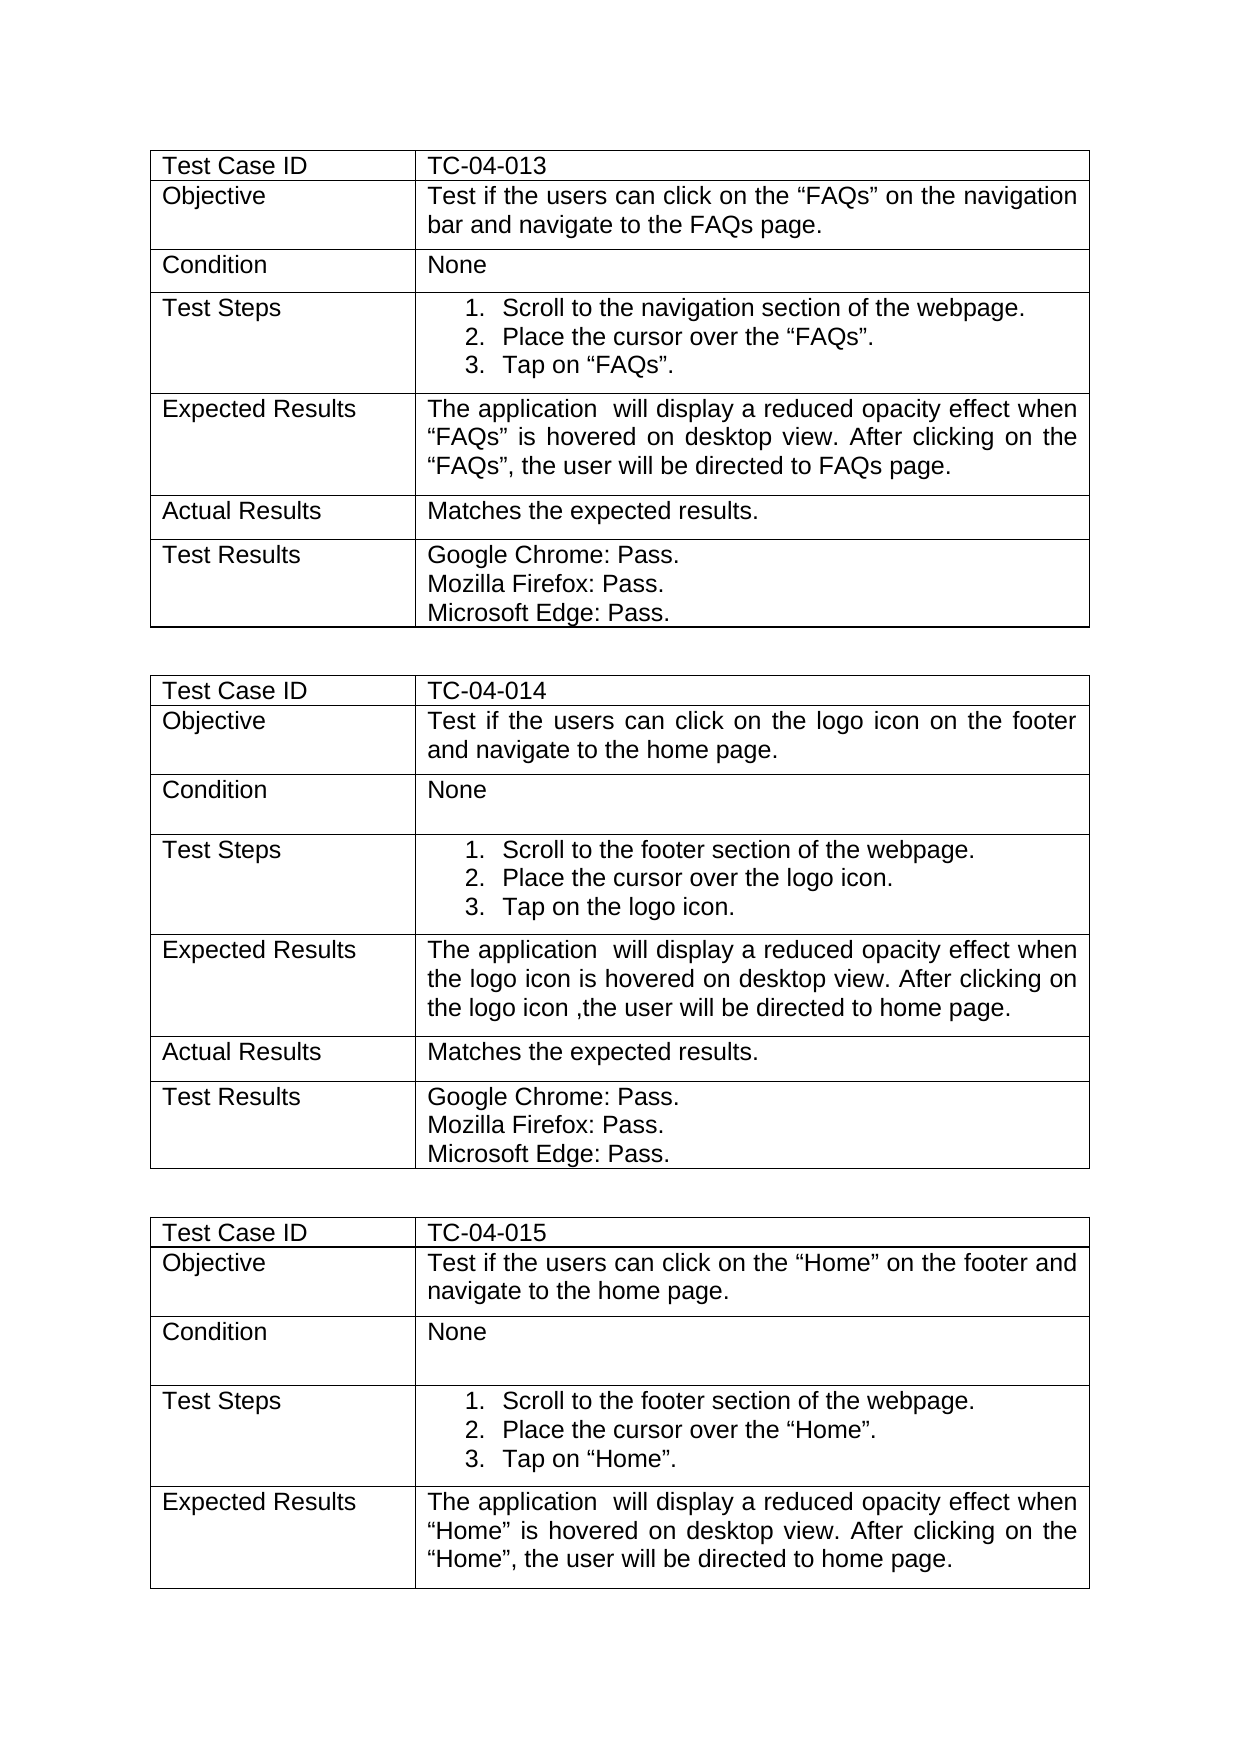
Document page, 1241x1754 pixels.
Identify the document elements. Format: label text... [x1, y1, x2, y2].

table_cell Test if the users can click on the “Home” on the footer and navigate to the home page. [416, 1248, 1089, 1316]
table_cell Matches the expected results. [416, 496, 1089, 539]
table_cell Scroll to the navigation section of the webpage. Place the cursor over the “FAQs”. Tap on “FAQs”. [416, 293, 1089, 393]
table_cell None [416, 775, 1089, 833]
table_cell Test Results [151, 540, 415, 626]
table_cell Objective [151, 181, 415, 249]
table_cell Matches the expected results. [416, 1037, 1089, 1081]
table_header TC-04-014 [416, 676, 1089, 705]
table_cell Objective [151, 1248, 415, 1316]
table_cell Condition [151, 1317, 415, 1385]
table_cell Condition [151, 250, 415, 292]
table_cell Test if the users can click on the logo icon on the footer and navigate to the home page. [416, 706, 1089, 774]
table_cell None [416, 250, 1089, 292]
table_header Test Case ID [151, 676, 415, 705]
table_cell Scroll to the footer section of the webpage. Place the cursor over the “Home”. Tap on “Home”. [416, 1386, 1089, 1486]
table_cell The application will display a reduced opacity effect when “FAQs” is hovered on desktop view. After clicking on the “FAQs”, the user will be directed to FAQs page. [416, 394, 1089, 494]
table_header Test Case ID [151, 151, 415, 180]
table_header Test Case ID [151, 1218, 415, 1246]
table_cell Condition [151, 775, 415, 833]
table_cell Test Results [151, 1082, 415, 1168]
table_header TC-04-013 [416, 151, 1089, 180]
table_cell Expected Results [151, 394, 415, 494]
table_cell Scroll to the footer section of the webpage. Place the cursor over the logo icon. Tap on the logo icon. [416, 835, 1089, 934]
table_cell The application will display a reduced opacity effect when the logo icon is hovered on desktop view. After clicking on the logo icon ,the user will be directed to home page. [416, 935, 1089, 1036]
table_cell The application will display a reduced opacity effect when “Home” is hovered on desktop view. After clicking on the “Home”, the user will be directed to home page. [416, 1487, 1089, 1588]
table_cell Google Chrome: Pass. Mozilla Firefox: Pass. Microsoft Edge: Pass. [416, 1082, 1089, 1168]
table_cell Test Steps [151, 835, 415, 934]
table_cell Test Steps [151, 1386, 415, 1486]
table_cell Actual Results [151, 496, 415, 539]
table_cell Expected Results [151, 1487, 415, 1588]
table_cell Expected Results [151, 935, 415, 1036]
table_cell Objective [151, 706, 415, 774]
table_header TC-04-015 [416, 1218, 1089, 1246]
table_cell Test Steps [151, 293, 415, 393]
table_cell Google Chrome: Pass. Mozilla Firefox: Pass. Microsoft Edge: Pass. [416, 540, 1089, 626]
table_cell None [416, 1317, 1089, 1385]
table_cell Test if the users can click on the “FAQs” on the navigation bar and navigate to the FAQs page. [416, 181, 1089, 249]
table_cell Actual Results [151, 1037, 415, 1081]
